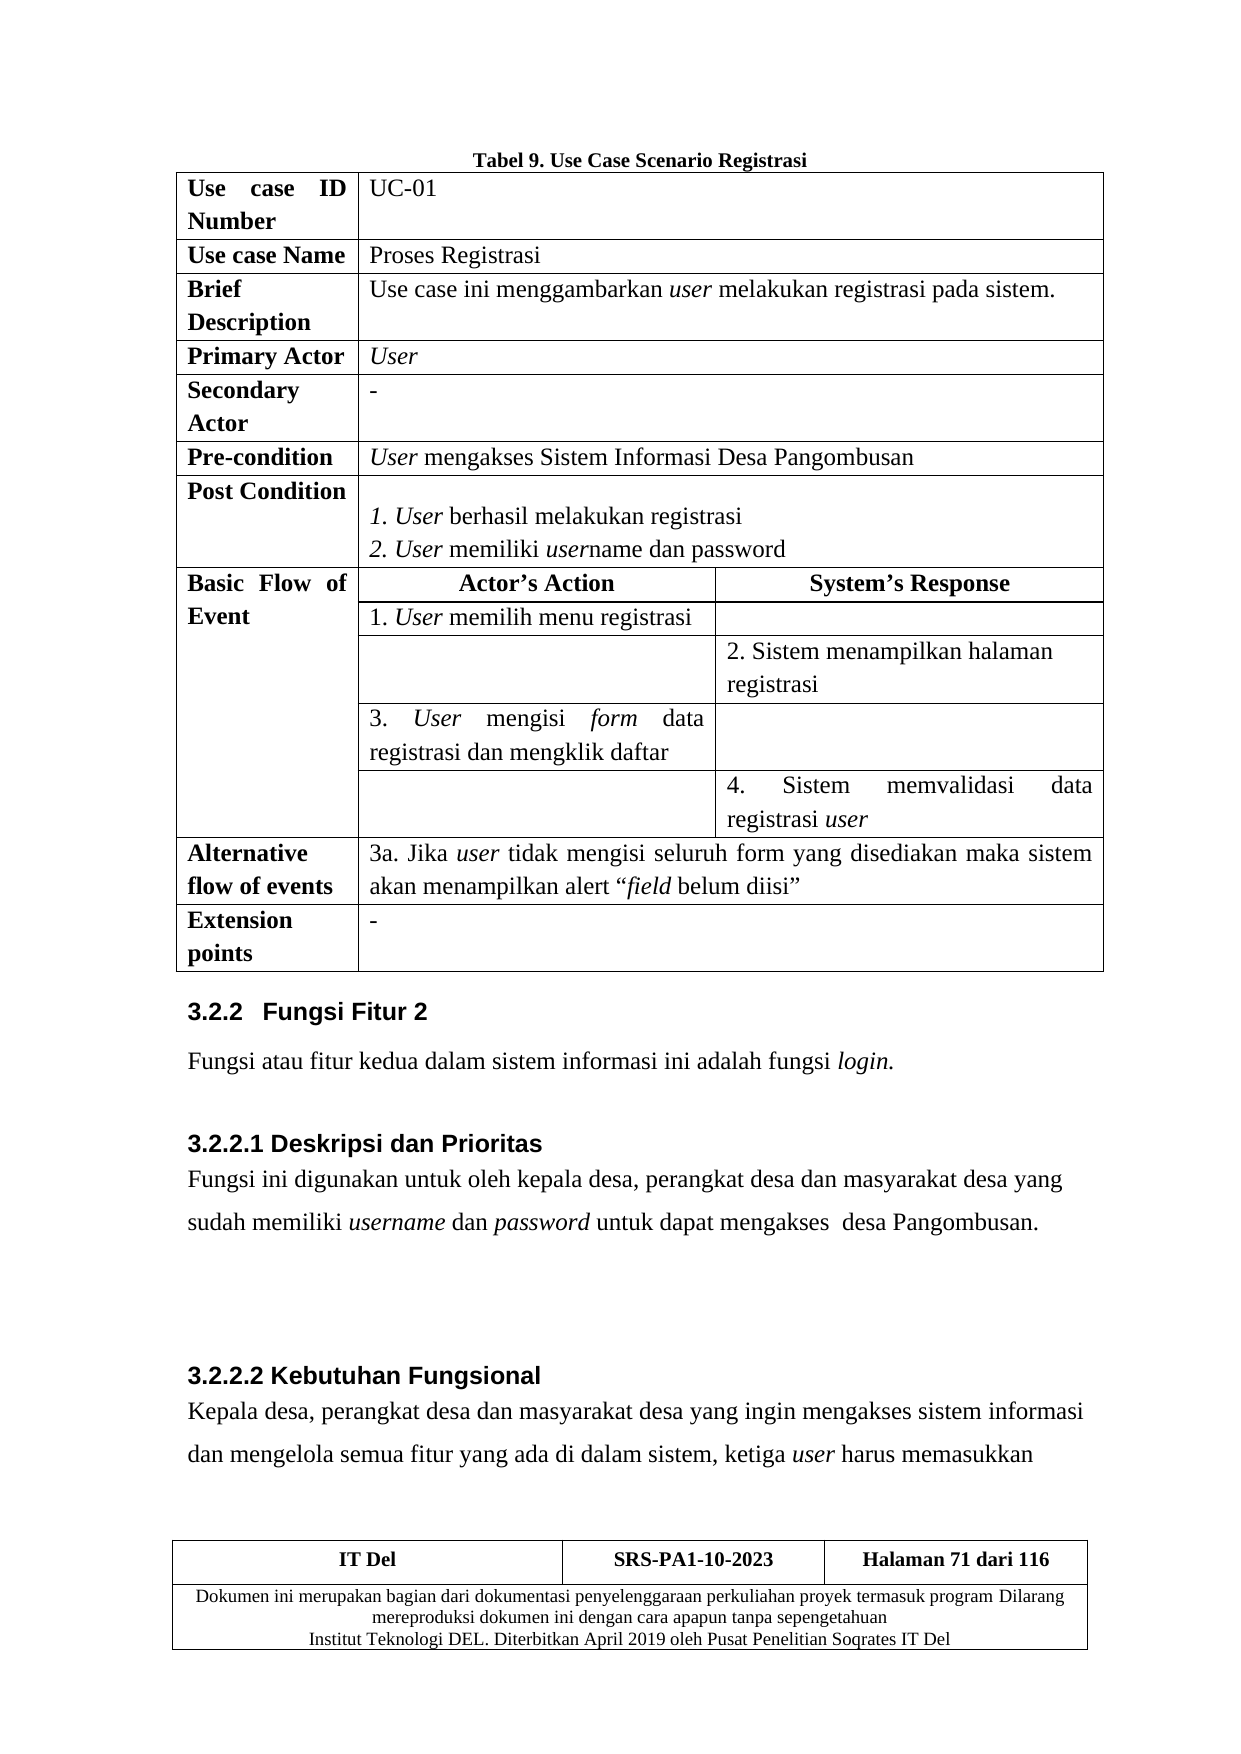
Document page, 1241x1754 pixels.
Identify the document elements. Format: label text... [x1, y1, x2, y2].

table_cell 4. Sistem memvalidasi data registrasi user [716, 771, 1103, 837]
text Tabel 9. Use Case Scenario Registrasi [187, 148, 1092, 172]
table_cell Use case Name [177, 240, 358, 273]
subtitle Fungsi Fitur 2 [187, 997, 1092, 1026]
table_cell - [359, 905, 1103, 971]
table_cell - [359, 375, 1103, 441]
table_header Use case ID Number [177, 173, 358, 239]
table_cell Proses Registrasi [359, 240, 1103, 273]
table_cell 2. Sistem menampilkan halaman registrasi [716, 636, 1103, 702]
table_cell Alternative flow of events [177, 838, 358, 904]
table_cell User mengakses Sistem Informasi Desa Pangombusan [359, 442, 1103, 475]
table_cell System’s Response [716, 568, 1103, 601]
table_cell Extension points [177, 905, 358, 971]
table_cell [716, 603, 1103, 635]
table_cell 1. User memilih menu registrasi [359, 603, 715, 635]
table_cell 3. User mengisi form data registrasi dan mengklik daftar [359, 704, 715, 769]
table_cell Use case ini menggambarkan user melakukan registrasi pada sistem. [359, 274, 1103, 340]
table_cell Basic Flow of Event [177, 568, 358, 837]
table_cell Pre-condition [177, 442, 358, 475]
table_cell 1. User berhasil melakukan registrasi 2. User memiliki username dan password [359, 476, 1103, 567]
subtitle 3.2.2.2 Kebutuhan Fungsional [187, 1361, 1092, 1390]
text Fungsi ini digunakan untuk oleh kepala desa, perangkat desa dan masyarakat desa yang sudah memiliki username dan password untuk dapat mengakses desa Pangombusan. [187, 1164, 1092, 1236]
table_cell [359, 771, 715, 837]
table_cell [359, 636, 715, 702]
table_cell Secondary Actor [177, 375, 358, 441]
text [187, 1396, 1092, 1468]
table_header UC-01 [359, 173, 1103, 239]
text Fungsi atau fitur kedua dalam sistem informasi ini adalah fungsi login. [187, 1046, 1092, 1075]
subtitle 3.2.2.1 Deskripsi dan Prioritas [187, 1129, 1092, 1157]
table_cell Brief Description [177, 274, 358, 340]
table_cell Post Condition [177, 476, 358, 567]
table_cell User [359, 341, 1103, 374]
table_cell Primary Actor [177, 341, 358, 374]
table_cell 3a. Jika user tidak mengisi seluruh form yang disediakan maka sistem akan menampilkan alert “field belum diisi” [359, 838, 1103, 904]
table_cell [716, 704, 1103, 769]
table_cell Actor’s Action [359, 568, 715, 601]
